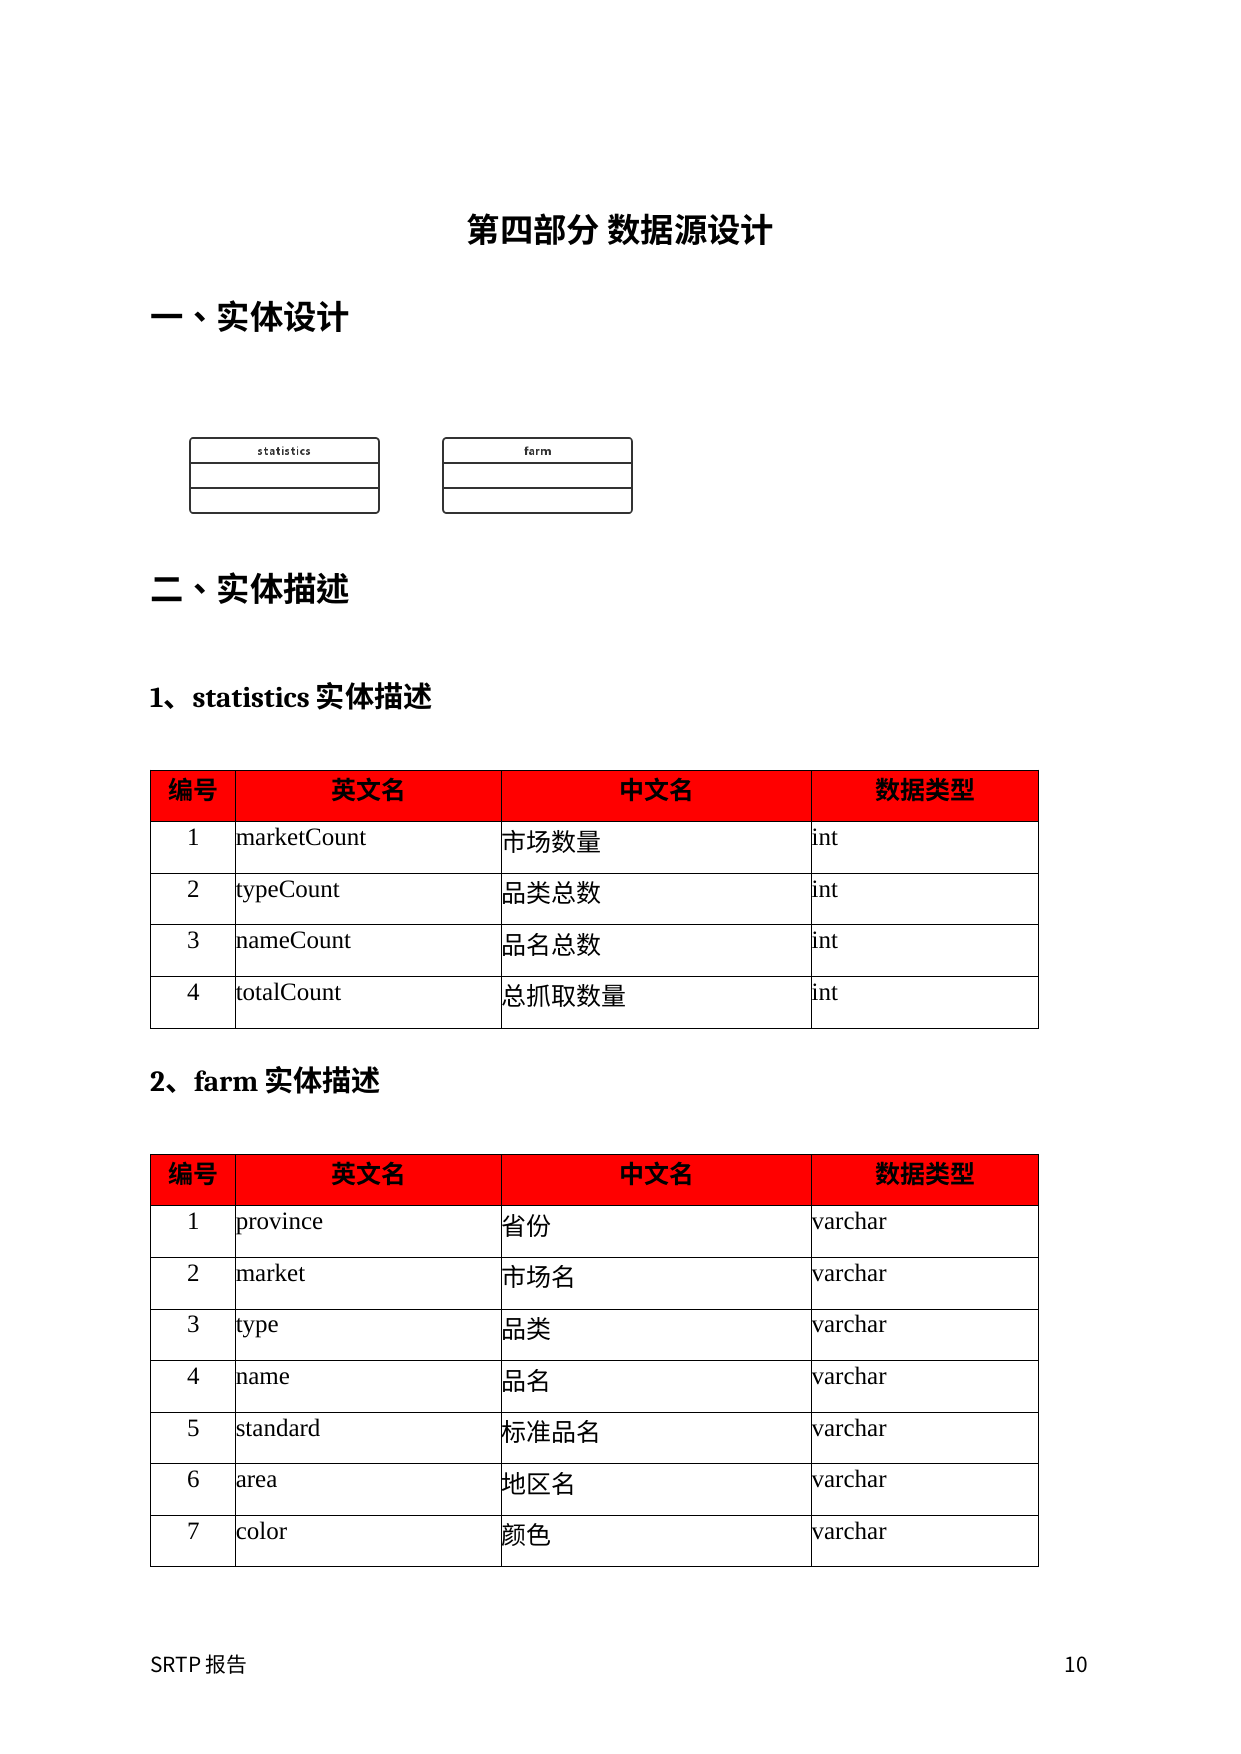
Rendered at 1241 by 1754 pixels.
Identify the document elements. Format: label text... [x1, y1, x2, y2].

table_cell 4 [151, 977, 235, 1027]
table_cell market [236, 1258, 501, 1308]
table_cell area [236, 1464, 501, 1515]
table_header 中文名 [502, 771, 811, 821]
table_cell standard [236, 1413, 501, 1463]
table_cell 地区名 [502, 1464, 811, 1515]
table_cell 6 [151, 1464, 235, 1515]
table_header 英文名 [236, 1155, 501, 1205]
table_cell marketCount [236, 822, 501, 873]
table_cell int [812, 874, 1038, 924]
table_cell name [236, 1361, 501, 1412]
table_cell 颜色 [502, 1516, 811, 1566]
subtitle 二、实体描述 [150, 566, 1090, 611]
table_header 数据类型 [812, 771, 1038, 821]
table_cell totalCount [236, 977, 501, 1027]
table_cell varchar [812, 1206, 1038, 1257]
table_cell 标准品名 [502, 1413, 811, 1463]
subtitle 第四部分 数据源设计 [150, 204, 1090, 252]
table_cell 3 [151, 925, 235, 976]
table_cell int [812, 977, 1038, 1027]
subtitle 2、farm实体描述 [150, 1058, 1090, 1100]
table_cell varchar [812, 1310, 1038, 1360]
table_cell type [236, 1310, 501, 1360]
table_header 编号 [151, 771, 235, 821]
table_cell 品类 [502, 1310, 811, 1360]
table_cell 1 [151, 1206, 235, 1257]
table_cell 省份 [502, 1206, 811, 1257]
table_cell 4 [151, 1361, 235, 1412]
table_cell 5 [151, 1413, 235, 1463]
table_header 中文名 [502, 1155, 811, 1205]
picture [150, 399, 658, 539]
table_header 编号 [151, 1155, 235, 1205]
table_cell 总抓取数量 [502, 977, 811, 1027]
table_cell varchar [812, 1516, 1038, 1566]
table_header 英文名 [236, 771, 501, 821]
table_cell 市场数量 [502, 822, 811, 873]
table_cell int [812, 822, 1038, 873]
table_cell int [812, 925, 1038, 976]
subtitle 1、statistics实体描述 [150, 673, 1090, 716]
table_cell color [236, 1516, 501, 1566]
table_cell varchar [812, 1361, 1038, 1412]
table_cell 3 [151, 1310, 235, 1360]
table_cell province [236, 1206, 501, 1257]
table_cell varchar [812, 1413, 1038, 1463]
table_cell 品名 [502, 1361, 811, 1412]
table_cell nameCount [236, 925, 501, 976]
table_cell typeCount [236, 874, 501, 924]
table_cell 1 [151, 822, 235, 873]
table_header 数据类型 [812, 1155, 1038, 1205]
table_cell 7 [151, 1516, 235, 1566]
table_cell varchar [812, 1464, 1038, 1515]
table_cell 品类总数 [502, 874, 811, 924]
subtitle 一、实体设计 [150, 293, 1090, 339]
table_cell 品名总数 [502, 925, 811, 976]
table_cell varchar [812, 1258, 1038, 1308]
table_cell 2 [151, 874, 235, 924]
table_cell 2 [151, 1258, 235, 1308]
table_cell 市场名 [502, 1258, 811, 1308]
